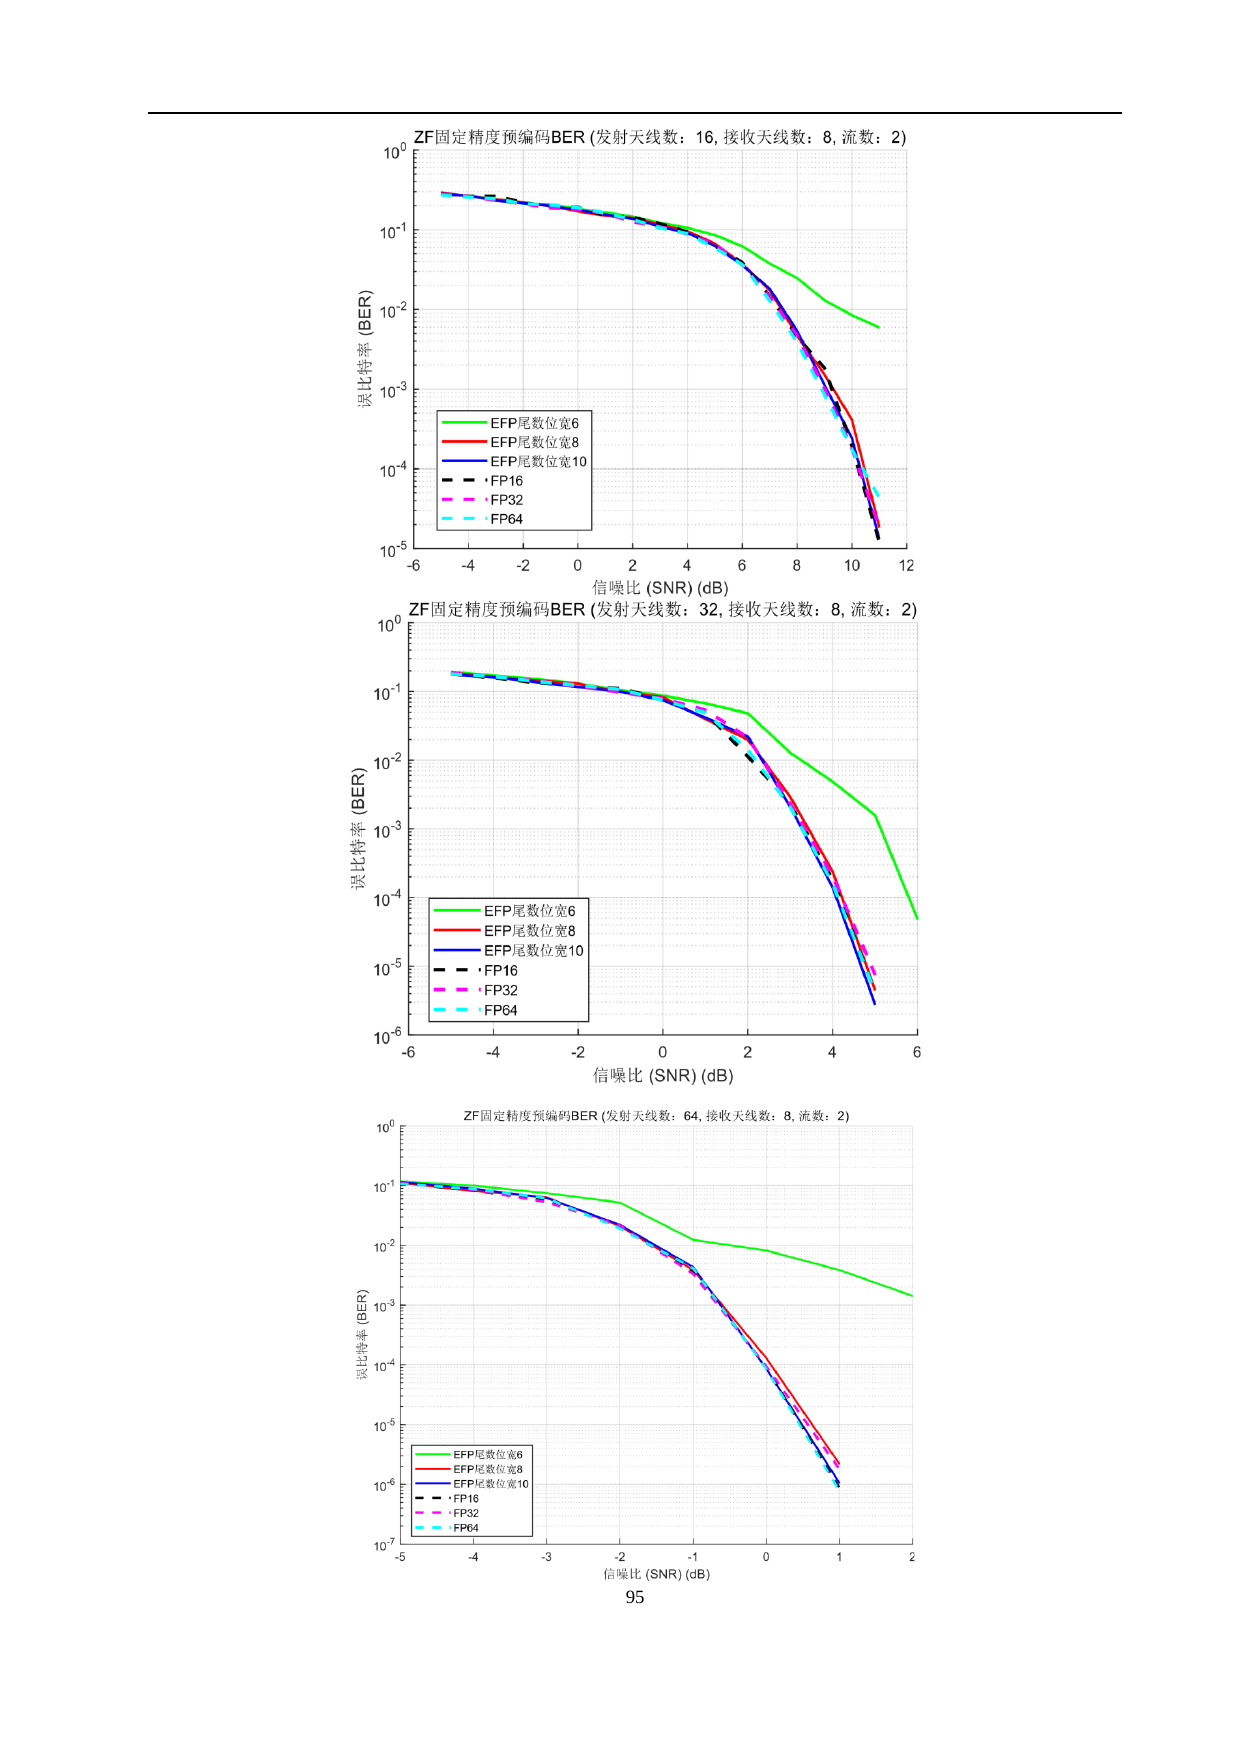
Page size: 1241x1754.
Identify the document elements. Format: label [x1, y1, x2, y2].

picture [349, 600, 921, 1085]
picture [355, 1110, 915, 1581]
picture [356, 128, 914, 597]
